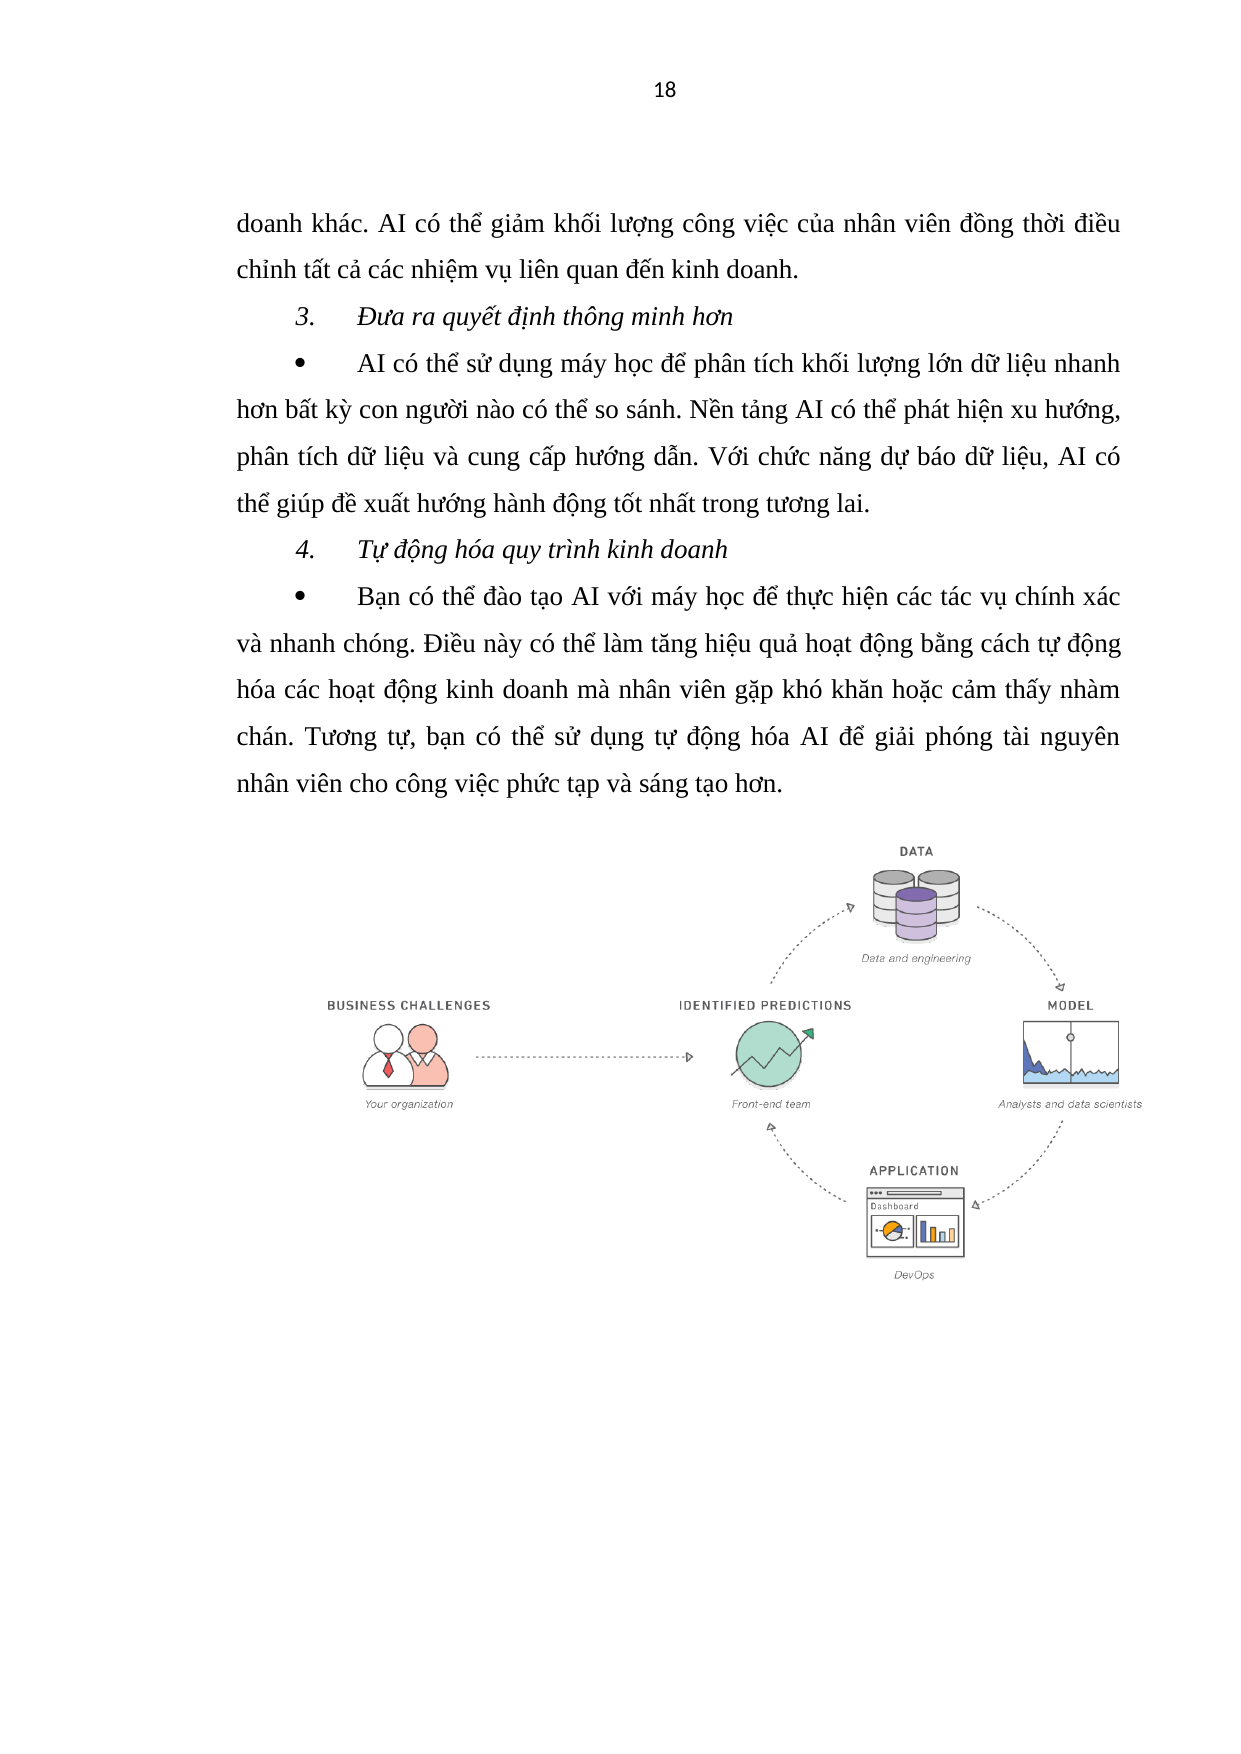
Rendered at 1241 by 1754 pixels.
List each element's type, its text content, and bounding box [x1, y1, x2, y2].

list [236, 207, 1122, 284]
picture [295, 837, 1195, 1290]
list AI có thể sử dụng máy học để phân tích khối lượng lớn dữ liệu nhanh hơn bất kỳ con người nào có thể so sánh. Nền tảng AI có thể phát hiện xu hướng, phân tích dữ liệu và cung cấp hướng dẫn. Với chức năng dự báo dữ liệu, AI có thể giúp đề xuất hướng hành động tốt nhất trong tương lai. [236, 347, 1122, 518]
list Bạn có thể đào tạo AI với máy học để thực hiện các tác vụ chính xác và nhanh chóng. Điều này có thể làm tăng hiệu quả hoạt động bằng cách tự động hóa các hoạt động kinh doanh mà nhân viên gặp khó khăn hoặc cảm thấy nhàm chán. Tương tự, bạn có thể sử dụng tự động hóa AI để giải phóng tài nguyên nhân viên cho công việc phức tạp và sáng tạo hơn. [236, 580, 1122, 798]
list Đưa ra quyết định thông minh hơn [236, 300, 1122, 331]
list Tự động hóa quy trình kinh doanh [236, 533, 1122, 565]
